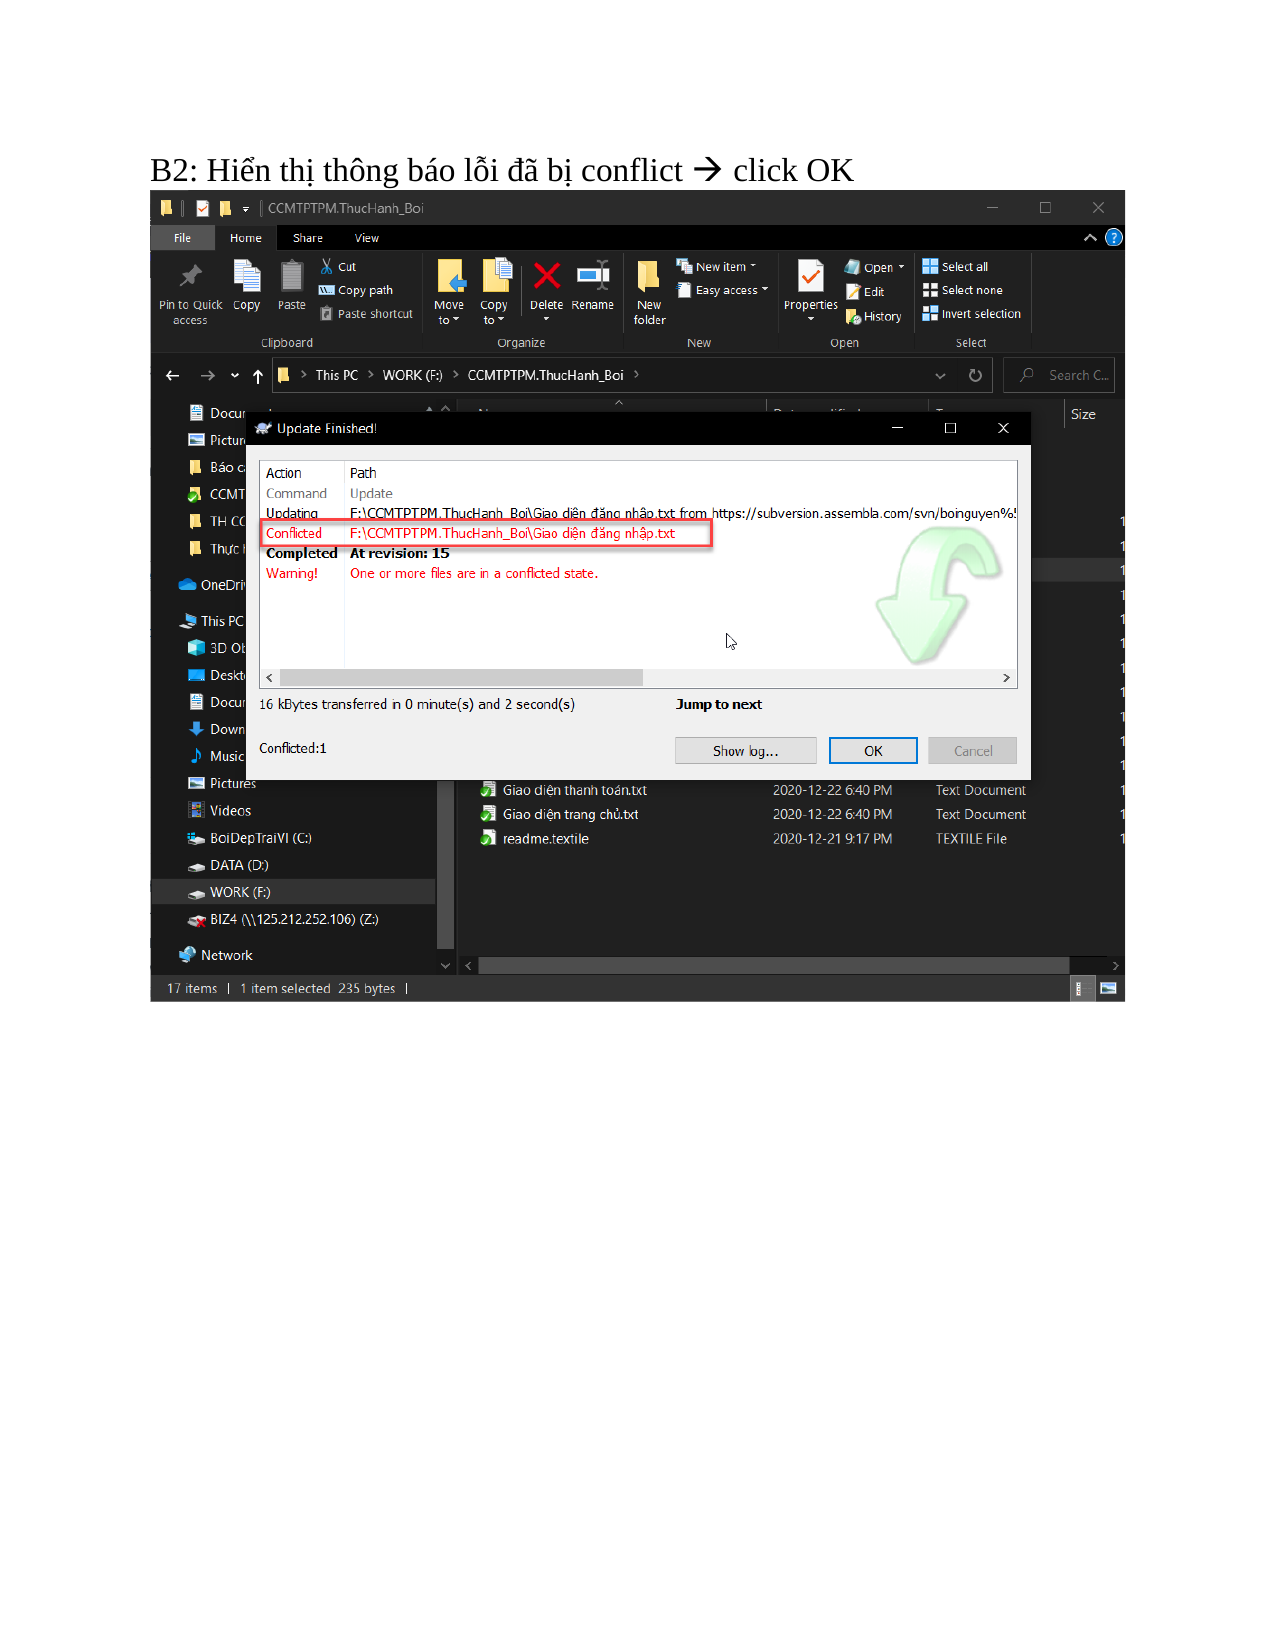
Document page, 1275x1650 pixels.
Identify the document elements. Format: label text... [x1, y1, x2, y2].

picture [150, 190, 1125, 1002]
text B2: Hiển thị thông báo lỗi đã bị conflict click OK [150, 150, 1125, 190]
